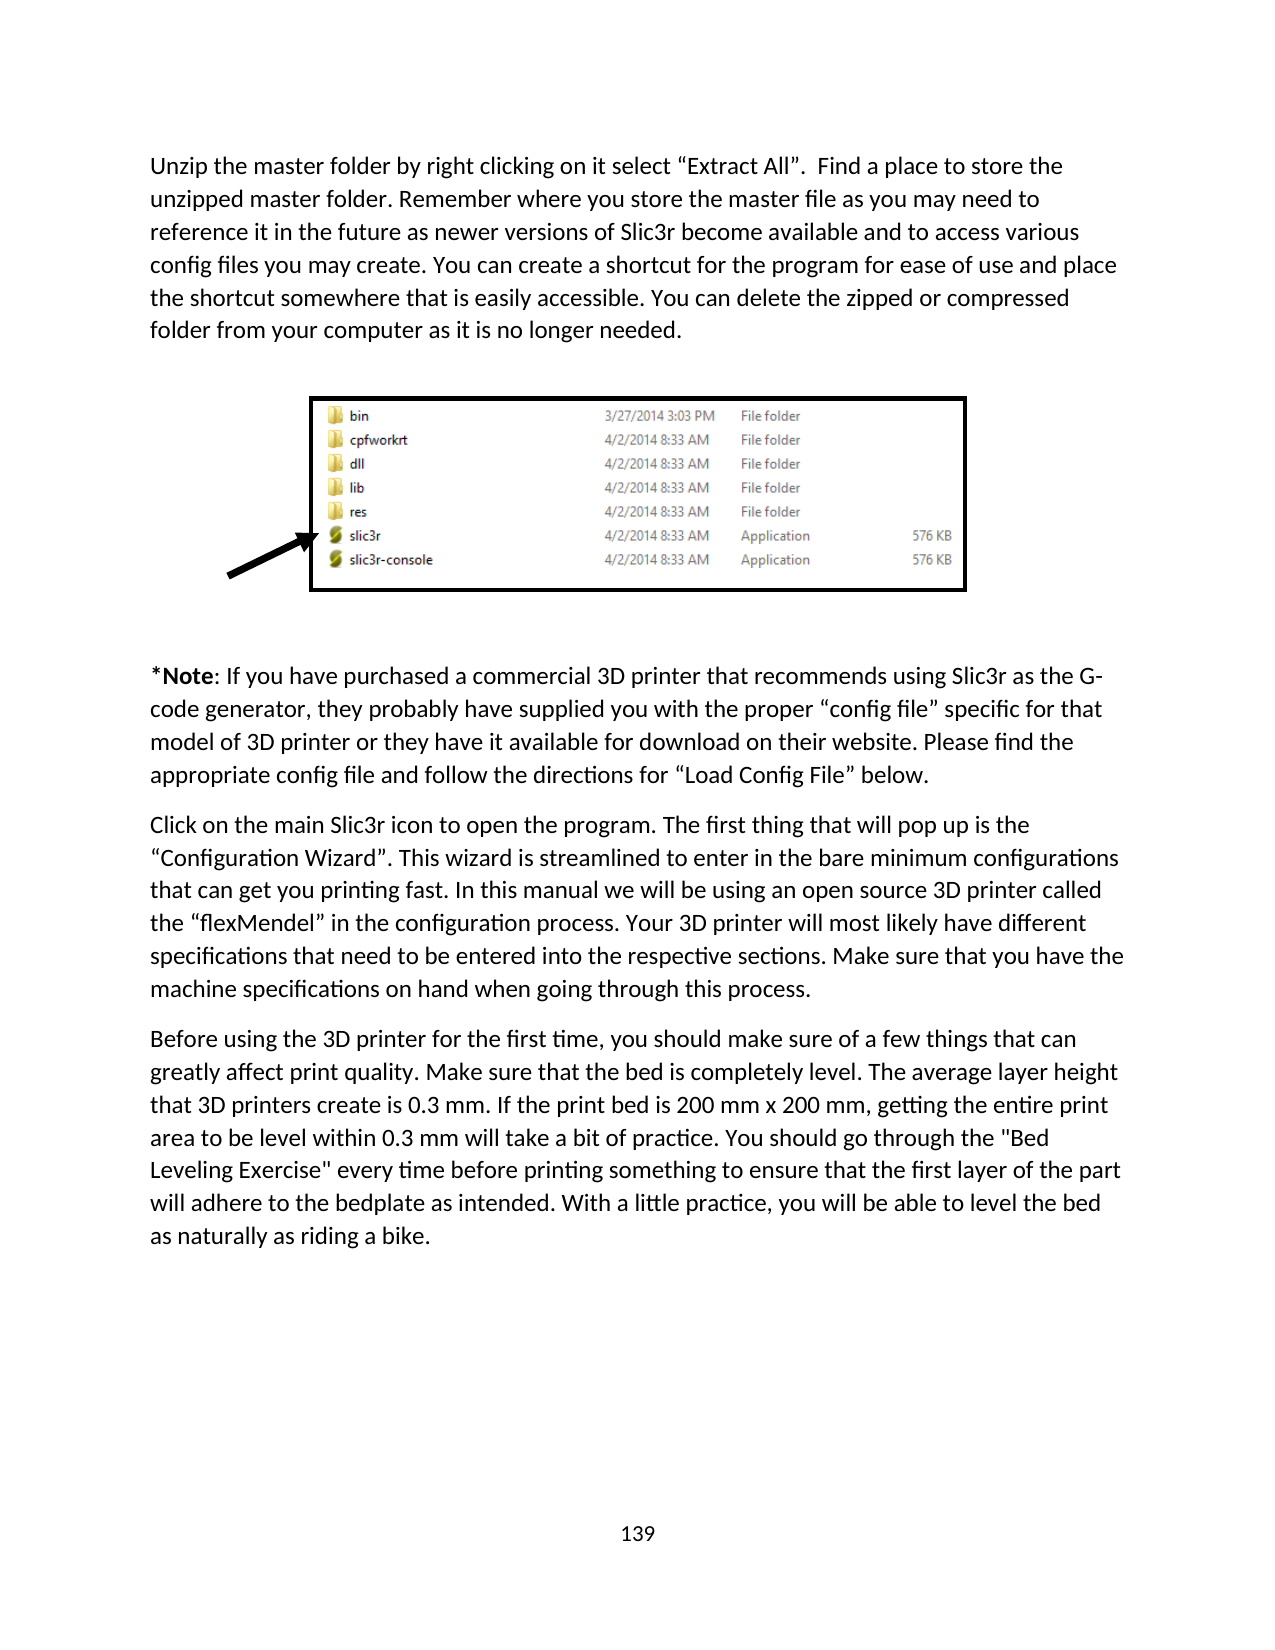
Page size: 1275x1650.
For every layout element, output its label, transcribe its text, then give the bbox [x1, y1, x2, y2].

text Before using the 3D printer for the first time, you should make sure of a few things that can greatly affect print quality. Make sure that the bed is completely level. The average layer height that 3D printers create is 0.3 mm. If the print bed is 200 mm x 200 mm, getting the entire print area to be level within 0.3 mm will take a bit of practice. You should go through the "Bed Leveling Exercise" every time before printing something to ensure that the first layer of the part will adhere to the bedplate as intended. With a little practice, you will be able to level the bed as naturally as riding a bike. [150, 1023, 1125, 1251]
text *Note: If you have purchased a commercial 3D printer that recommends using Slic3r as the G-code generator, they probably have supplied you with the proper “config file” specific for that model of 3D printer or they have it available for download on their website. Please find the appropriate config file and follow the directions for “Load Config File” below. [150, 660, 1125, 790]
text Unzip the master folder by right clicking on it select “Extract All”. Find a place to store the unzipped master folder. Remember where you store the master file as you may need to reference it in the future as newer versions of Slic3r become available and to access various config files you may create. You can create a shortcut for the program for ease of use and place the shortcut somewhere that is easily accessible. You can delete the zipped or compressed folder from your computer as it is no longer needed. [150, 150, 1125, 345]
picture [327, 406, 952, 568]
text Click on the main Slic3r icon to open the program. The first thing that will pop up is the “Configuration Wizard”. This wizard is streamlined to enter in the bare minimum configurations that can get you printing fast. In this manual we will be using an open source 3D printer called the “flexMendel” in the configuration process. Your 3D printer will most likely have different specifications that need to be entered into the respective sections. Make sure that you have the machine specifications on hand when going through this process. [150, 809, 1125, 1004]
